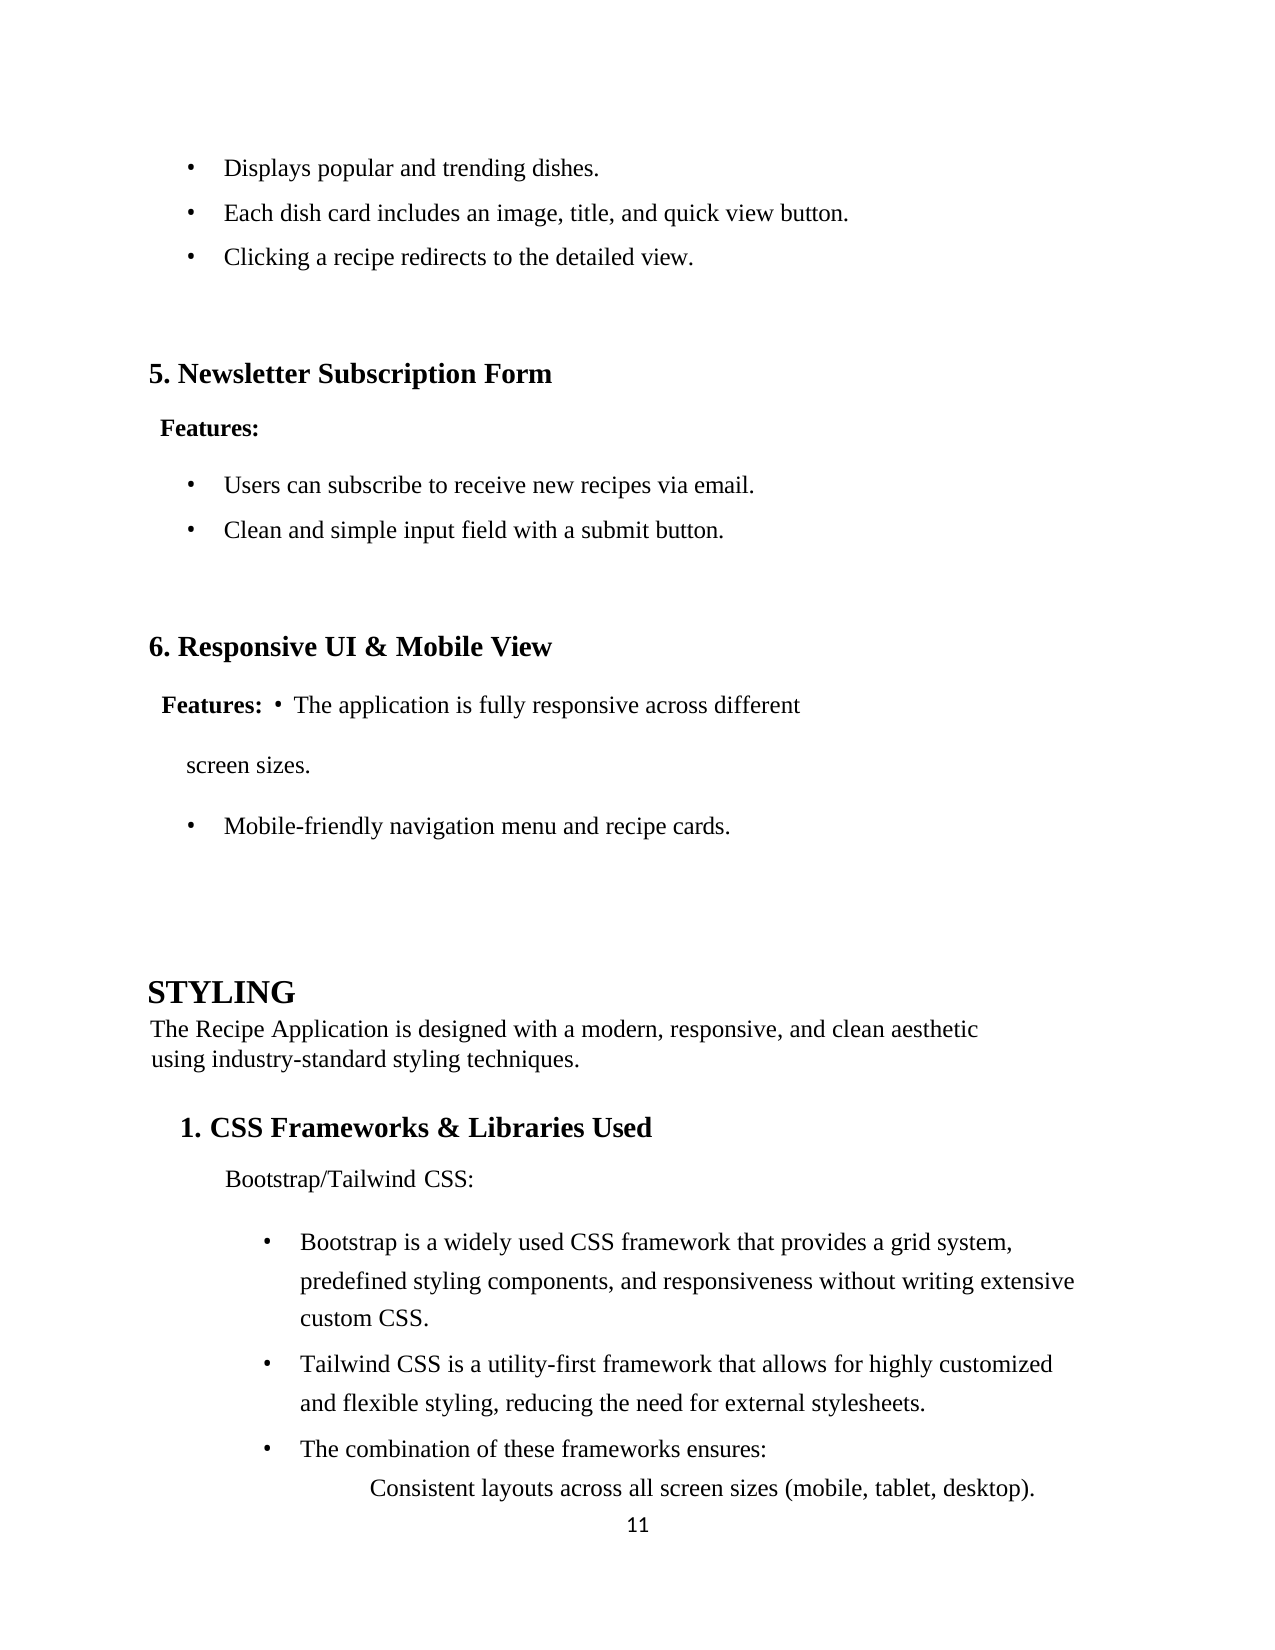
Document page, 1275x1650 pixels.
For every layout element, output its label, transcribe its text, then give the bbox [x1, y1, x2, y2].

list Clicking a recipe redirects to the detailed view. [186, 238, 1162, 272]
list Bootstrap is a widely used CSS framework that provides a grid system, predefined styling components, and responsiveness without writing extensive custom CSS. [262, 1224, 1125, 1332]
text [369, 1473, 1117, 1502]
list Users can subscribe to receive new recipes via email. [186, 467, 1162, 501]
subtitle Newsletter Subscription Form [148, 356, 1162, 390]
list Displays popular and trending dishes. [186, 150, 1162, 184]
list Each dish card includes an image, title, and quick view button. [186, 194, 1162, 228]
list The combination of these frameworks ensures: [262, 1430, 1162, 1464]
list Mobile-friendly navigation menu and recipe cards. [186, 807, 1162, 841]
text Features: • The application is fully responsive across different screen sizes. [161, 687, 859, 778]
list Tailwind CSS is a utility-first framework that allows for highly customized and flexible styling, reducing the need for external stylesheets. [262, 1346, 1093, 1417]
subtitle Responsive UI & Mobile View [148, 629, 1162, 663]
subtitle Features: [160, 413, 1162, 442]
subtitle STYLING [147, 972, 1162, 1011]
text The Recipe Application is designed with a modern, responsive, and clean aesthetic using industry-standard styling techniques. [150, 1014, 1038, 1073]
subtitle CSS Frameworks & Libraries Used [179, 1110, 1162, 1144]
list Clean and simple input field with a submit button. [186, 511, 1162, 546]
text Bootstrap/Tailwind CSS: [225, 1164, 1162, 1193]
